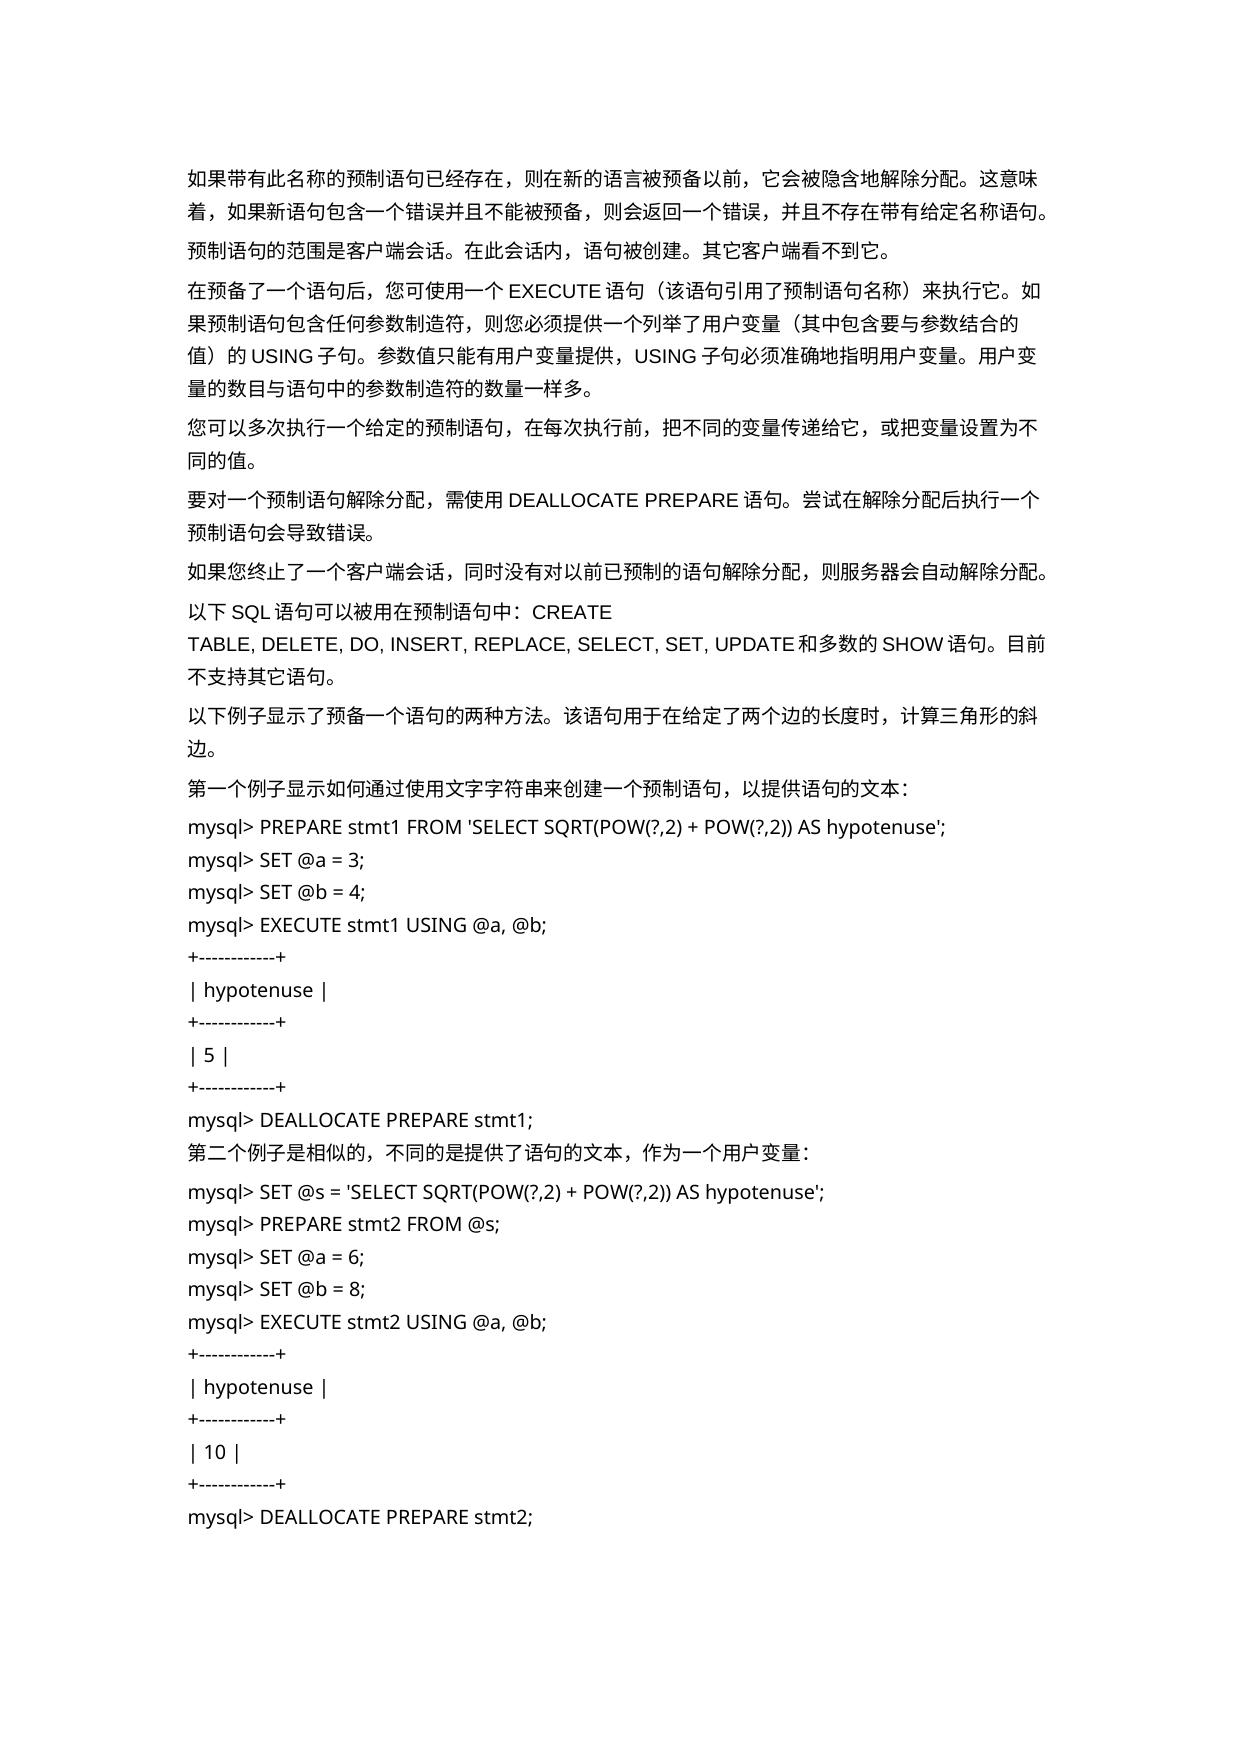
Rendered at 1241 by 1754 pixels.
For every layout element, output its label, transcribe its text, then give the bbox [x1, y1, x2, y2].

text | hypotenuse | [187, 973, 1053, 1006]
text mysql> SET @b = 8; [187, 1273, 1053, 1305]
text 以下SQL语句可以被用在预制语句中：CREATE TABLE, DELETE, DO, INSERT, REPLACE, SELECT, SET, UPDATE和多数的SHOW语句。目前不支持其它语句。 [187, 594, 1053, 692]
text 您可以多次执行一个给定的预制语句，在每次执行前，把不同的变量传递给它，或把变量设置为不同的值。 [187, 411, 1053, 476]
text +------------+ [187, 1006, 1053, 1038]
text +------------+ [187, 1403, 1053, 1435]
text 第二个例子是相似的，不同的是提供了语句的文本，作为一个用户变量： [187, 1136, 1053, 1168]
text | hypotenuse | [187, 1370, 1053, 1403]
text mysql> EXECUTE stmt2 USING @a, @b; [187, 1305, 1053, 1338]
text mysql> PREPARE stmt1 FROM 'SELECT SQRT(POW(?,2) + POW(?,2)) AS hypotenuse'; [187, 811, 1053, 843]
text mysql> DEALLOCATE PREPARE stmt1; [187, 1103, 1053, 1136]
text +------------+ [187, 941, 1053, 973]
text 以下例子显示了预备一个语句的两种方法。该语句用于在给定了两个边的长度时，计算三角形的斜边。 [187, 699, 1053, 764]
text 要对一个预制语句解除分配，需使用DEALLOCATE PREPARE语句。尝试在解除分配后执行一个预制语句会导致错误。 [187, 483, 1053, 548]
text 在预备了一个语句后，您可使用一个EXECUTE语句（该语句引用了预制语句名称）来执行它。如果预制语句包含任何参数制造符，则您必须提供一个列举了用户变量（其中包含要与参数结合的值）的USING子句。参数值只能有用户变量提供，USING子句必须准确地指明用户变量。用户变量的数目与语句中的参数制造符的数量一样多。 [187, 274, 1053, 404]
text mysql> SET @a = 6; [187, 1240, 1053, 1273]
text mysql> SET @s = 'SELECT SQRT(POW(?,2) + POW(?,2)) AS hypotenuse'; [187, 1175, 1053, 1208]
text | 5 | [187, 1038, 1053, 1071]
text +------------+ [187, 1338, 1053, 1370]
text 第一个例子显示如何通过使用文字字符串来创建一个预制语句，以提供语句的文本： [187, 771, 1053, 804]
text +------------+ [187, 1468, 1053, 1500]
text mysql> PREPARE stmt2 FROM @s; [187, 1208, 1053, 1240]
text mysql> SET @b = 4; [187, 876, 1053, 908]
text | 10 | [187, 1435, 1053, 1468]
text +------------+ [187, 1071, 1053, 1103]
text mysql> EXECUTE stmt1 USING @a, @b; [187, 908, 1053, 941]
text 如果带有此名称的预制语句已经存在，则在新的语言被预备以前，它会被隐含地解除分配。这意味着，如果新语句包含一个错误并且不能被预备，则会返回一个错误，并且不存在带有给定名称语句。 [187, 162, 1053, 227]
text 预制语句的范围是客户端会话。在此会话内，语句被创建。其它客户端看不到它。 [187, 234, 1053, 267]
text mysql> DEALLOCATE PREPARE stmt2; [187, 1500, 1053, 1533]
text mysql> SET @a = 3; [187, 843, 1053, 876]
